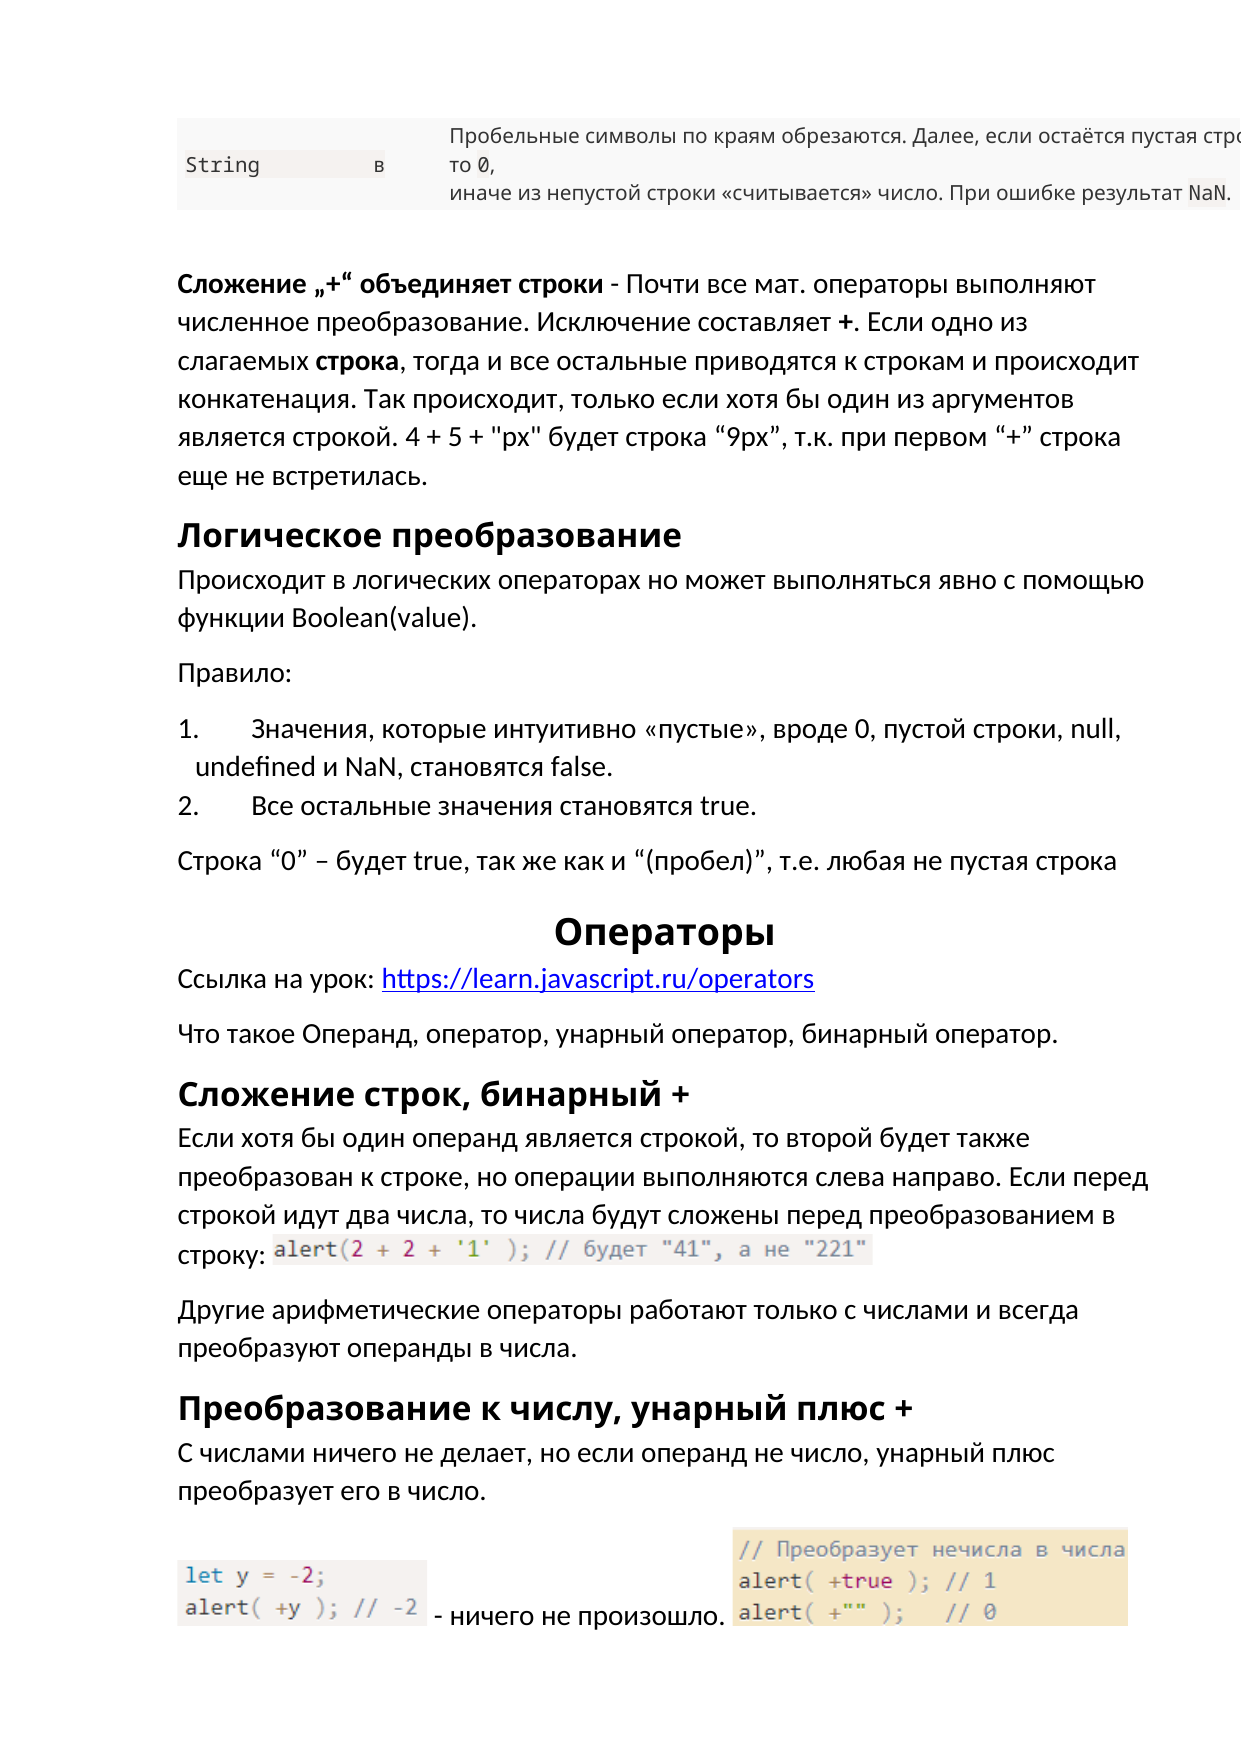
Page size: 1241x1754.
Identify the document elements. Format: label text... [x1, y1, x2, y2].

picture [177, 1560, 428, 1626]
subtitle Логическое преобразование [177, 512, 1152, 557]
list Значения, которые интуитивно «пустые», вроде 0, пустой строки, null, undefined и NaN, становятся false. [177, 710, 1152, 784]
text Правило: [177, 654, 1152, 690]
picture [732, 1527, 1128, 1626]
text Сложение „+“ объединяет строки - Почти все мат. операторы выполняют численное преобразование. Исключение составляет +. Если одно из слагаемых строка, тогда и все остальные приводятся к строкам и происходит конкатенация. Так происходит, только если хотя бы один из аргументов является строкой. 4 + 5 + "px" будет строка “9px”, т.к. при первом “+” строка еще не встретилась. [177, 265, 1152, 493]
picture [272, 1234, 873, 1265]
list Все остальные значения становятся true. [177, 787, 1152, 822]
text Ссылка на урок: https://learn.javascript.ru/operators [177, 960, 1152, 996]
text Происходит в логических операторах но может выполняться явно с помощью функции Boolean(value). [177, 561, 1152, 635]
table_cell String в [177, 118, 441, 210]
text Что такое Операнд, оператор, унарный оператор, бинарный оператор. [177, 1015, 1152, 1051]
subtitle Преобразование к числу, унарный плюс + [177, 1385, 1152, 1430]
subtitle Операторы [177, 905, 1152, 956]
table_cell Пробельные символы по краям обрезаются. Далее, если остаётся пустая строка, то 0, иначе из непустой строки «считывается» число. При ошибке результат NaN. [441, 118, 1240, 210]
subtitle Сложение строк, бинарный + [177, 1070, 1152, 1116]
text Строка “0” – будет true, так же как и “(пробел)”, т.е. любая не пустая строка [177, 842, 1152, 877]
text С числами ничего не делает, но если операнд не число, унарный плюс преобразует его в число. [177, 1434, 1152, 1508]
text Если хотя бы один операнд является строкой, то второй будет также преобразован к строке, но операции выполняются слева направо. Если перед строкой идут два числа, то числа будут сложены перед преобразованием в строку: [177, 1119, 1152, 1272]
text Другие арифметические операторы работают только с числами и всегда преобразуют операнды в числа. [177, 1291, 1152, 1365]
